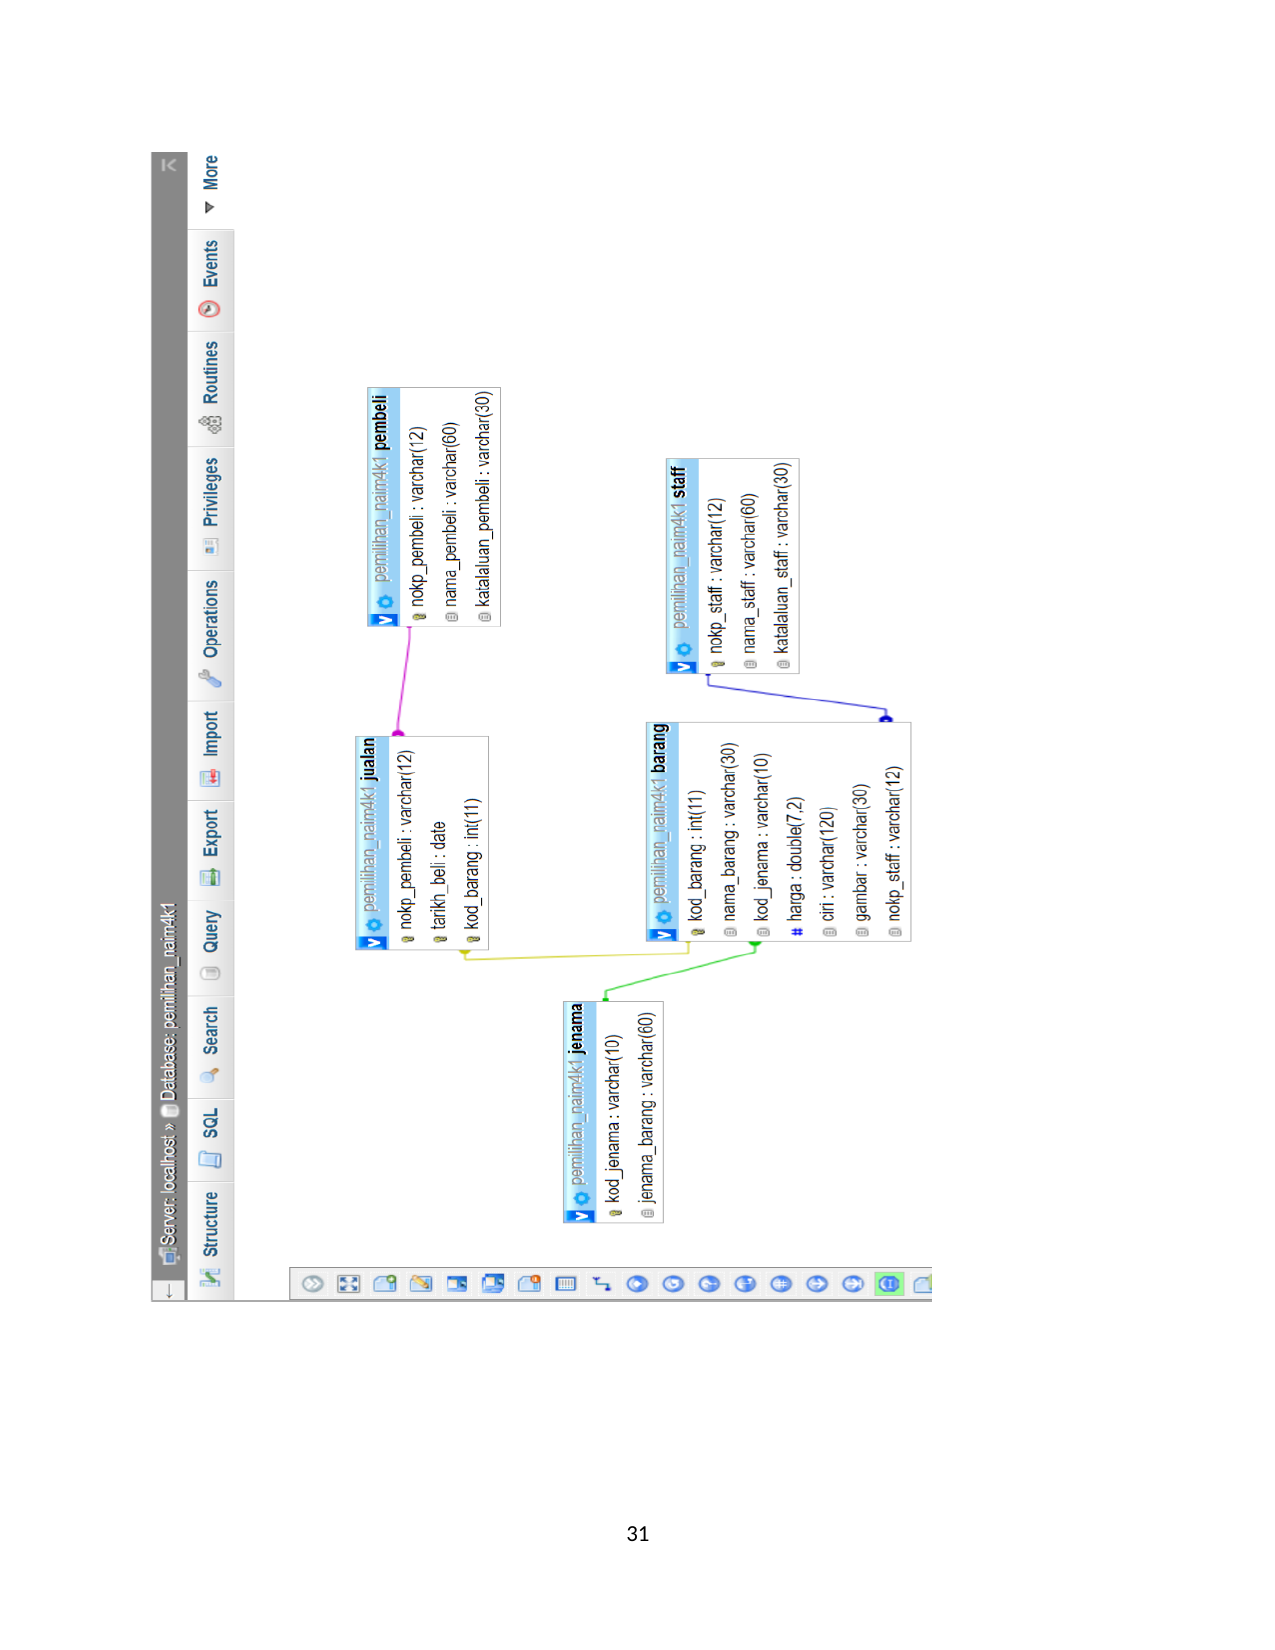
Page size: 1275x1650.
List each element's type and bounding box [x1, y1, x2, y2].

picture [151, 153, 932, 1301]
